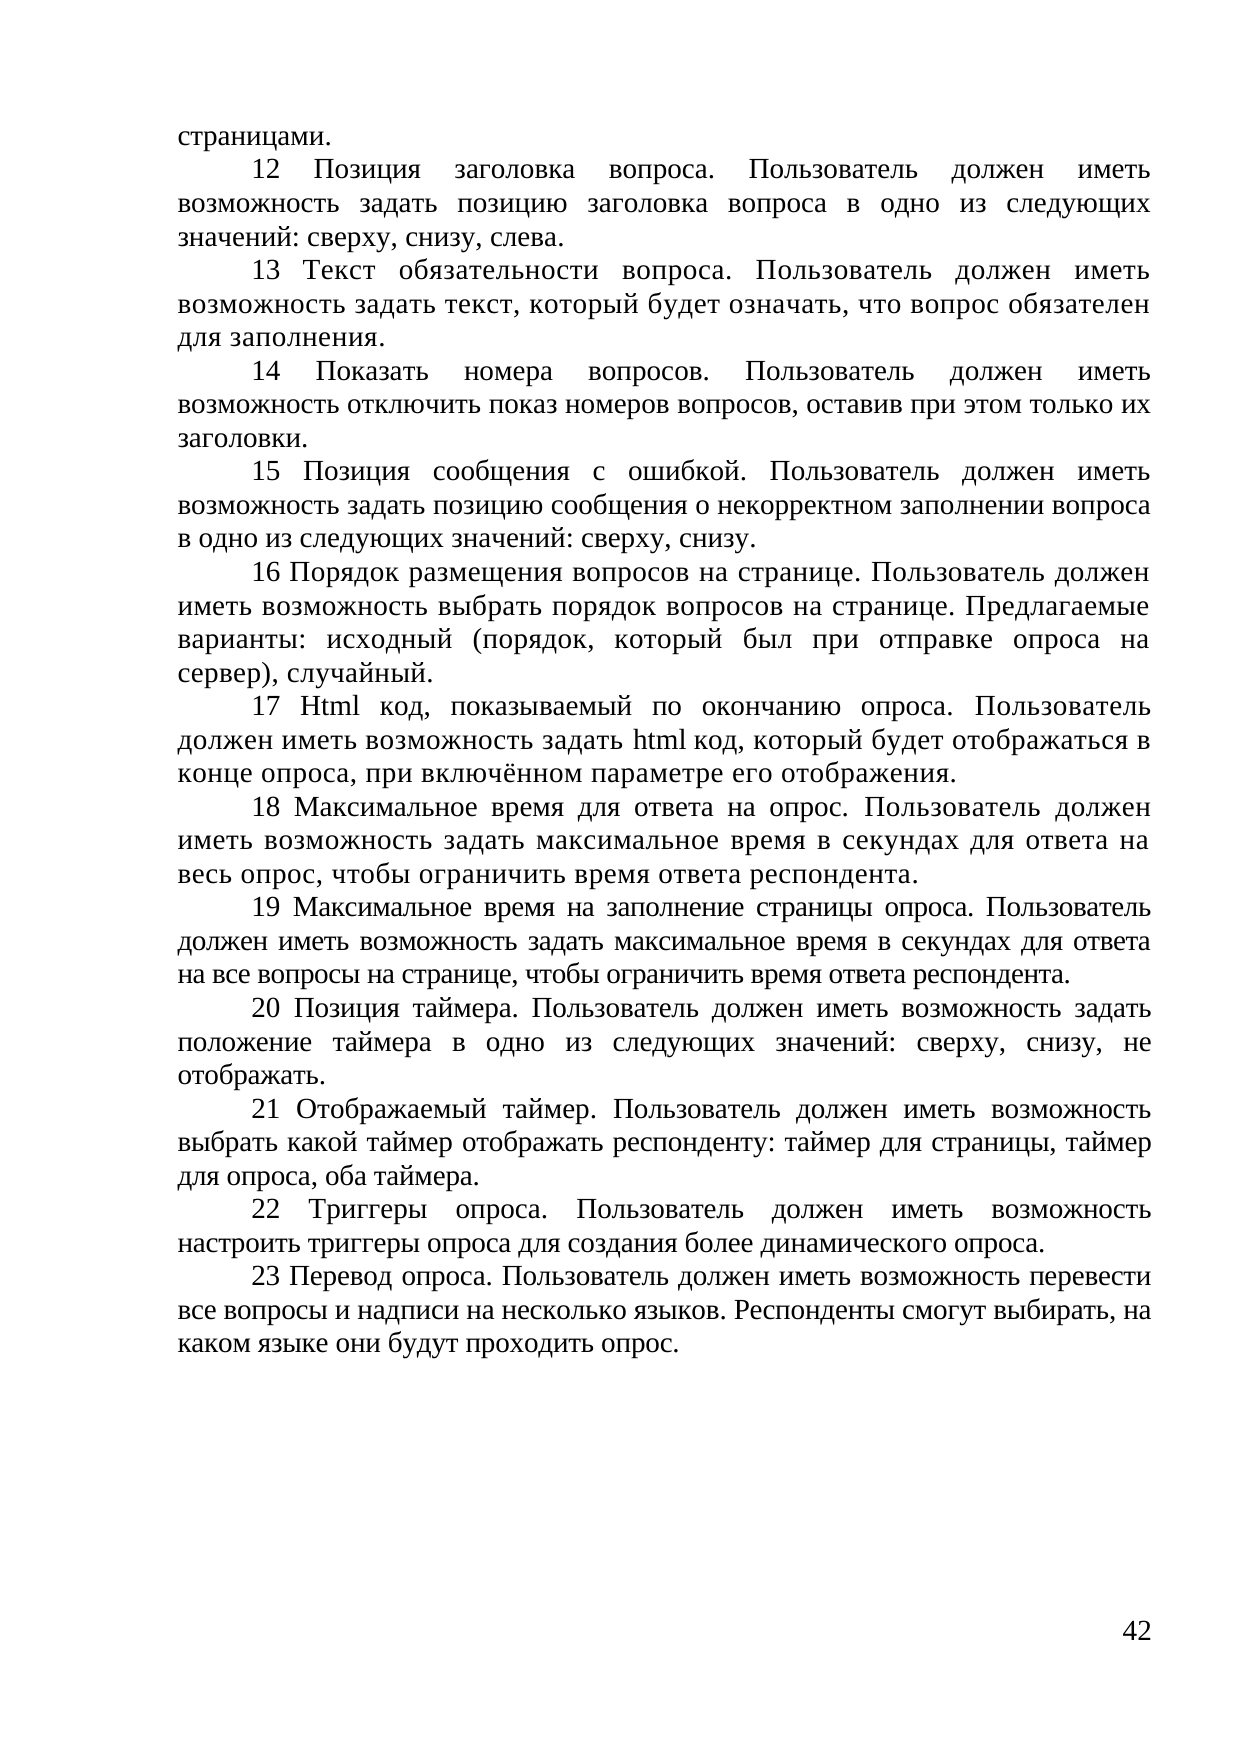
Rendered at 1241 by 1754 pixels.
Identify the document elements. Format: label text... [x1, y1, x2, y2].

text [177, 118, 1152, 152]
text 12 Позиция заголовка вопроса. Пользователь должен иметь возможность задать позицию заголовка вопроса в одно из следующих значений: сверху, снизу, слева. [177, 152, 1152, 252]
text 19 Максимальное время на заполнение страницы опроса. Пользователь должен иметь возможность задать максимальное время в секундах для ответа на все вопросы на странице, чтобы ограничить время ответа респондента. [177, 889, 1152, 990]
text 17 Html код, показываемый по окончанию опроса. Пользователь должен иметь возможность задать html код, который будет отображаться в конце опроса, при включённом параметре его отображения. [177, 688, 1152, 789]
text 20 Позиция таймера. Пользователь должен иметь возможность задать положение таймера в одно из следующих значений: сверху, снизу, не отображать. [177, 990, 1152, 1091]
text 13 Текст обязательности вопроса. Пользователь должен иметь возможность задать текст, который будет означать, что вопрос обязателен для заполнения. [177, 252, 1152, 353]
text 14 Показать номера вопросов. Пользователь должен иметь возможность отключить показ номеров вопросов, оставив при этом только их заголовки. [177, 353, 1152, 453]
text 18 Максимальное время для ответа на опрос. Пользователь должен иметь возможность задать максимальное время в секундах для ответа на весь опрос, чтобы ограничить время ответа респондента. [177, 789, 1152, 889]
text 15 Позиция сообщения с ошибкой. Пользователь должен иметь возможность задать позицию сообщения о некорректном заполнении вопроса в одно из следующих значений: сверху, снизу. [177, 453, 1152, 554]
text 22 Триггеры опроса. Пользователь должен иметь возможность настроить триггеры опроса для создания более динамического опроса. [177, 1191, 1152, 1258]
text 23 Перевод опроса. Пользователь должен иметь возможность перевести все вопросы и надписи на несколько языков. Респонденты смогут выбирать, на каком языке они будут проходить опрос. [177, 1258, 1152, 1359]
text 16 Порядок размещения вопросов на странице. Пользователь должен иметь возможность выбрать порядок вопросов на странице. Предлагаемые варианты: исходный (порядок, который был при отправке опроса на сервер), случайный. [177, 554, 1152, 688]
text 21 Отображаемый таймер. Пользователь должен иметь возможность выбрать какой таймер отображать респонденту: таймер для страницы, таймер для опроса, оба таймера. [177, 1091, 1152, 1191]
